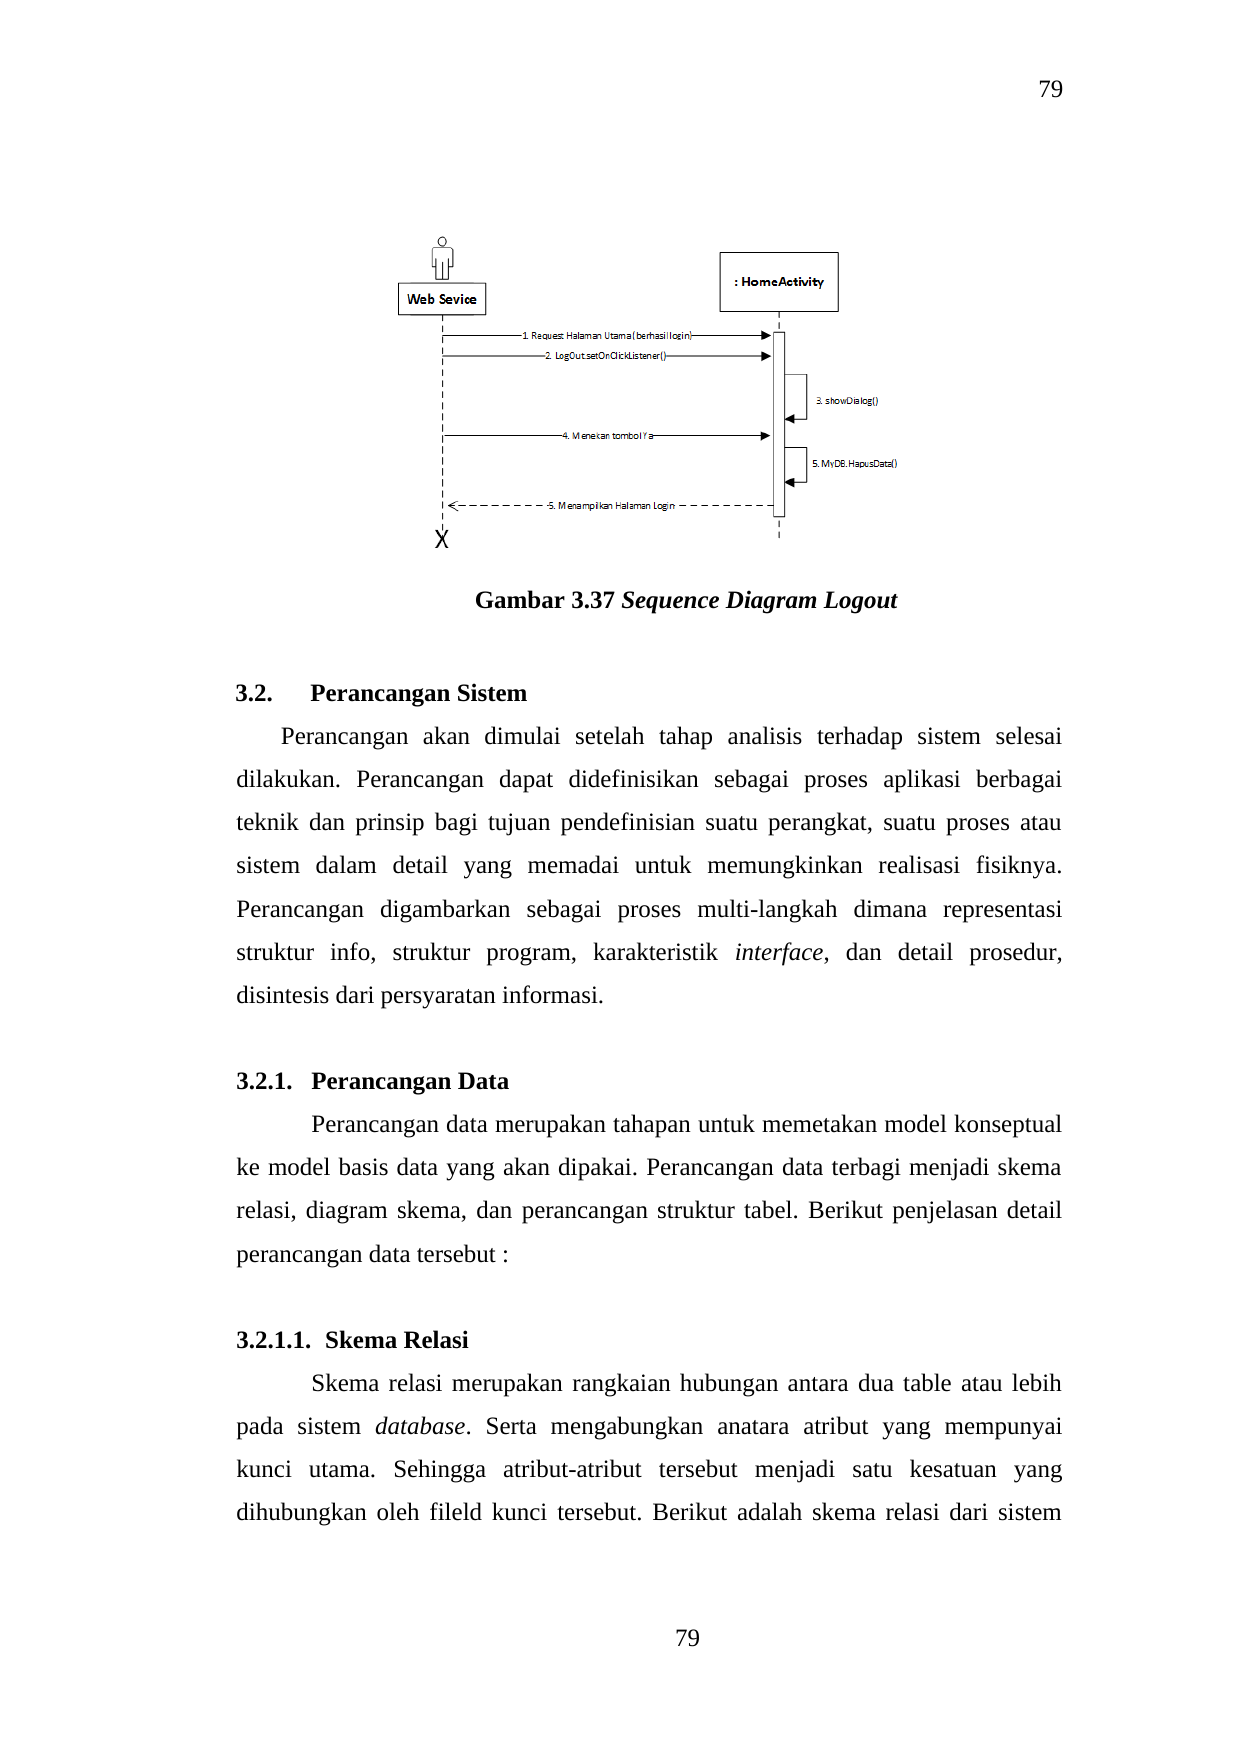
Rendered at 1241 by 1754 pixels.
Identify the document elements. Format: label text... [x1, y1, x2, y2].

text Perancangan data merupakan tahapan untuk memetakan model konseptual ke model basis data yang akan dipakai. Perancangan data terbagi menjadi skema relasi, diagram skema, dan perancangan struktur tabel. Berikut penjelasan detail perancangan data tersebut : [236, 1109, 1063, 1267]
subtitle Perancangan Data [236, 1066, 1063, 1095]
subtitle Skema Relasi [236, 1325, 1063, 1354]
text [236, 1368, 1063, 1526]
picture [397, 236, 903, 571]
subtitle Perancangan Sistem [235, 678, 1063, 707]
text Perancangan akan dimulai setelah tahap analisis terhadap sistem selesai dilakukan. Perancangan dapat didefinisikan sebagai proses aplikasi berbagai teknik dan prinsip bagi tujuan pendefinisian suatu perangkat, suatu proses atau sistem dalam detail yang memadai untuk memungkinkan realisasi fisiknya. Perancangan digambarkan sebagai proses multi-langkah dimana representasi struktur info, struktur program, karakteristik interface, dan detail prosedur, disintesis dari persyaratan informasi. [236, 721, 1063, 1009]
